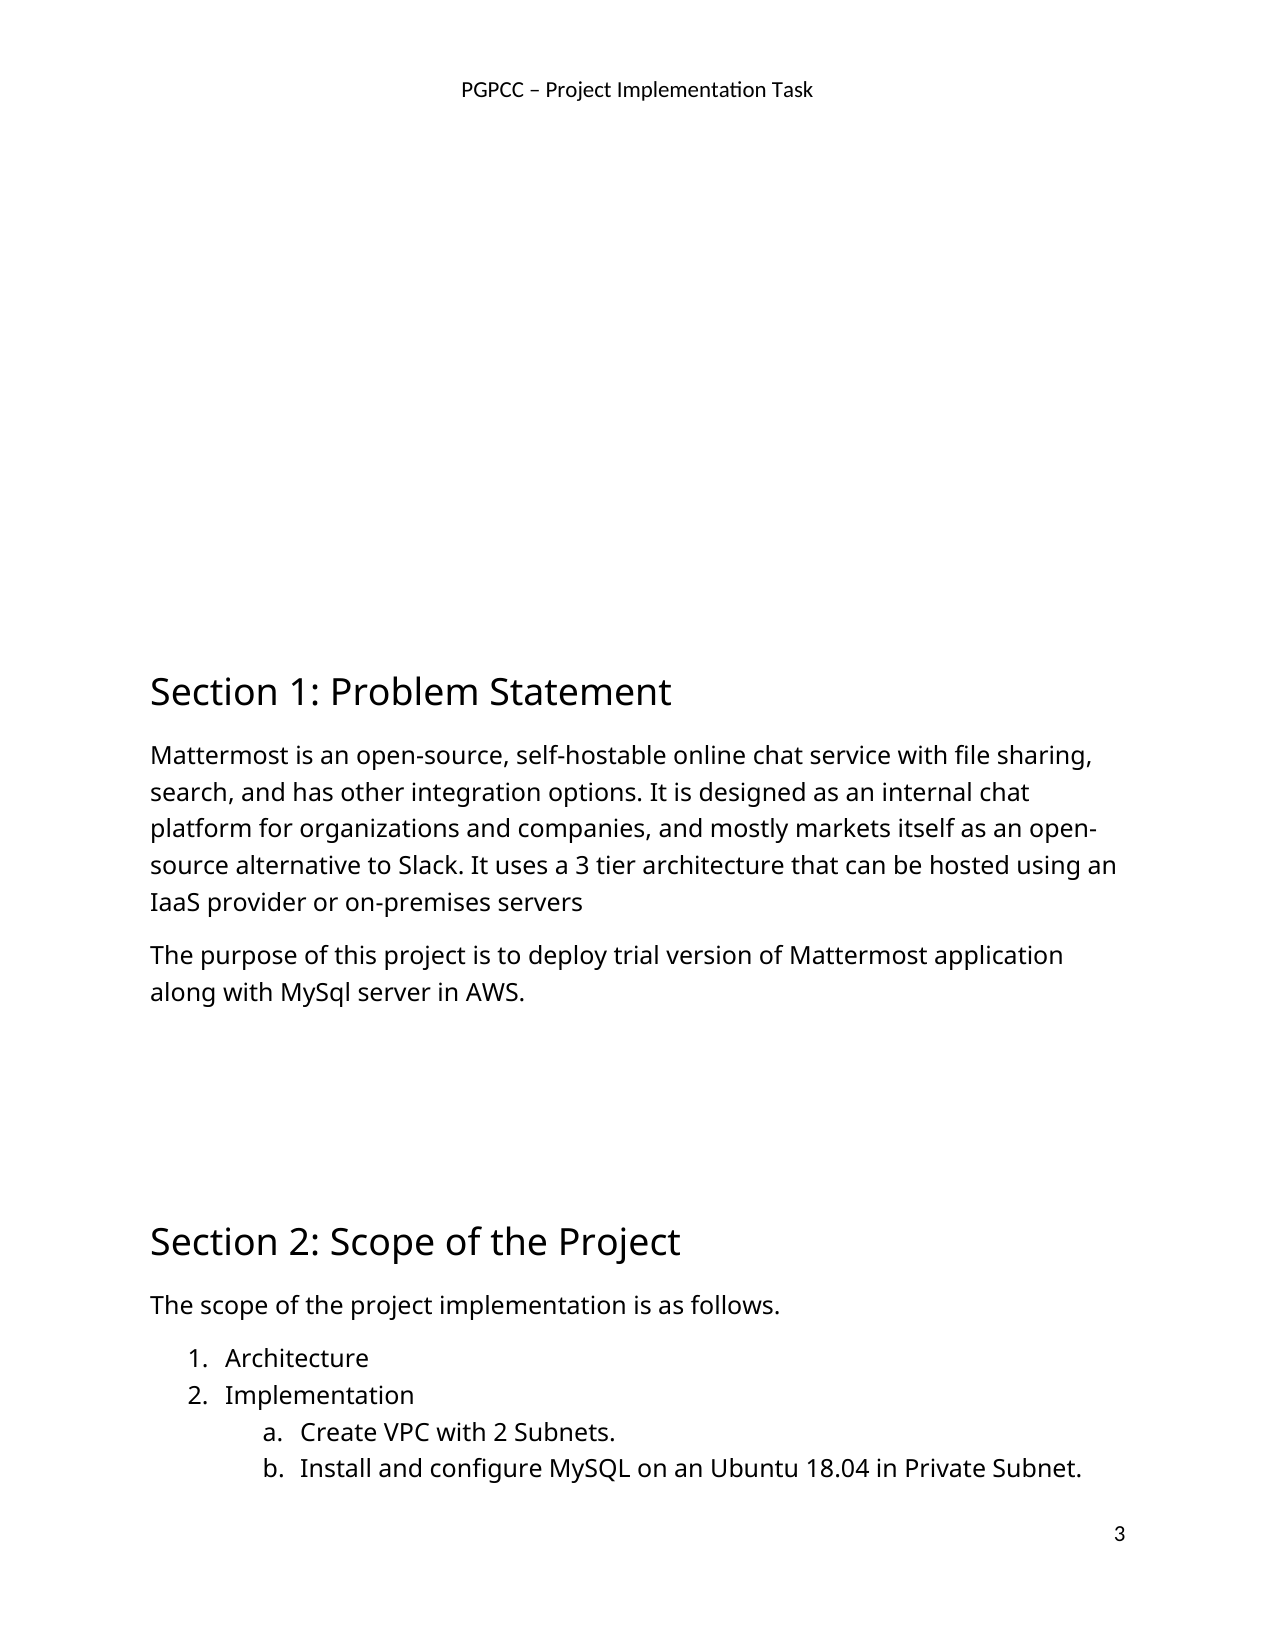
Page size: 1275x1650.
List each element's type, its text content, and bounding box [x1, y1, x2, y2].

text Section 2: Scope of the Project [150, 1216, 1125, 1267]
text The purpose of this project is to deploy trial version of Mattermost application along with MySql server in AWS. [150, 938, 1125, 1009]
list Implementation [187, 1378, 1125, 1412]
list Install and configure MySQL on an Ubuntu 18.04 in Private Subnet. [262, 1451, 1125, 1485]
text Mattermost is an open-source, self-hostable online chat service with file sharing, search, and has other integration options. It is designed as an internal chat platform for organizations and companies, and mostly markets itself as an open-source alternative to Slack. It uses a 3 tier architecture that can be hosted using an IaaS provider or on-premises servers [150, 737, 1125, 918]
text The scope of the project implementation is as follows. [150, 1287, 1125, 1321]
list Architecture [187, 1341, 1125, 1375]
text Section 1: Problem Statement [150, 666, 1125, 717]
list Create VPC with 2 Subnets. [262, 1414, 1125, 1448]
